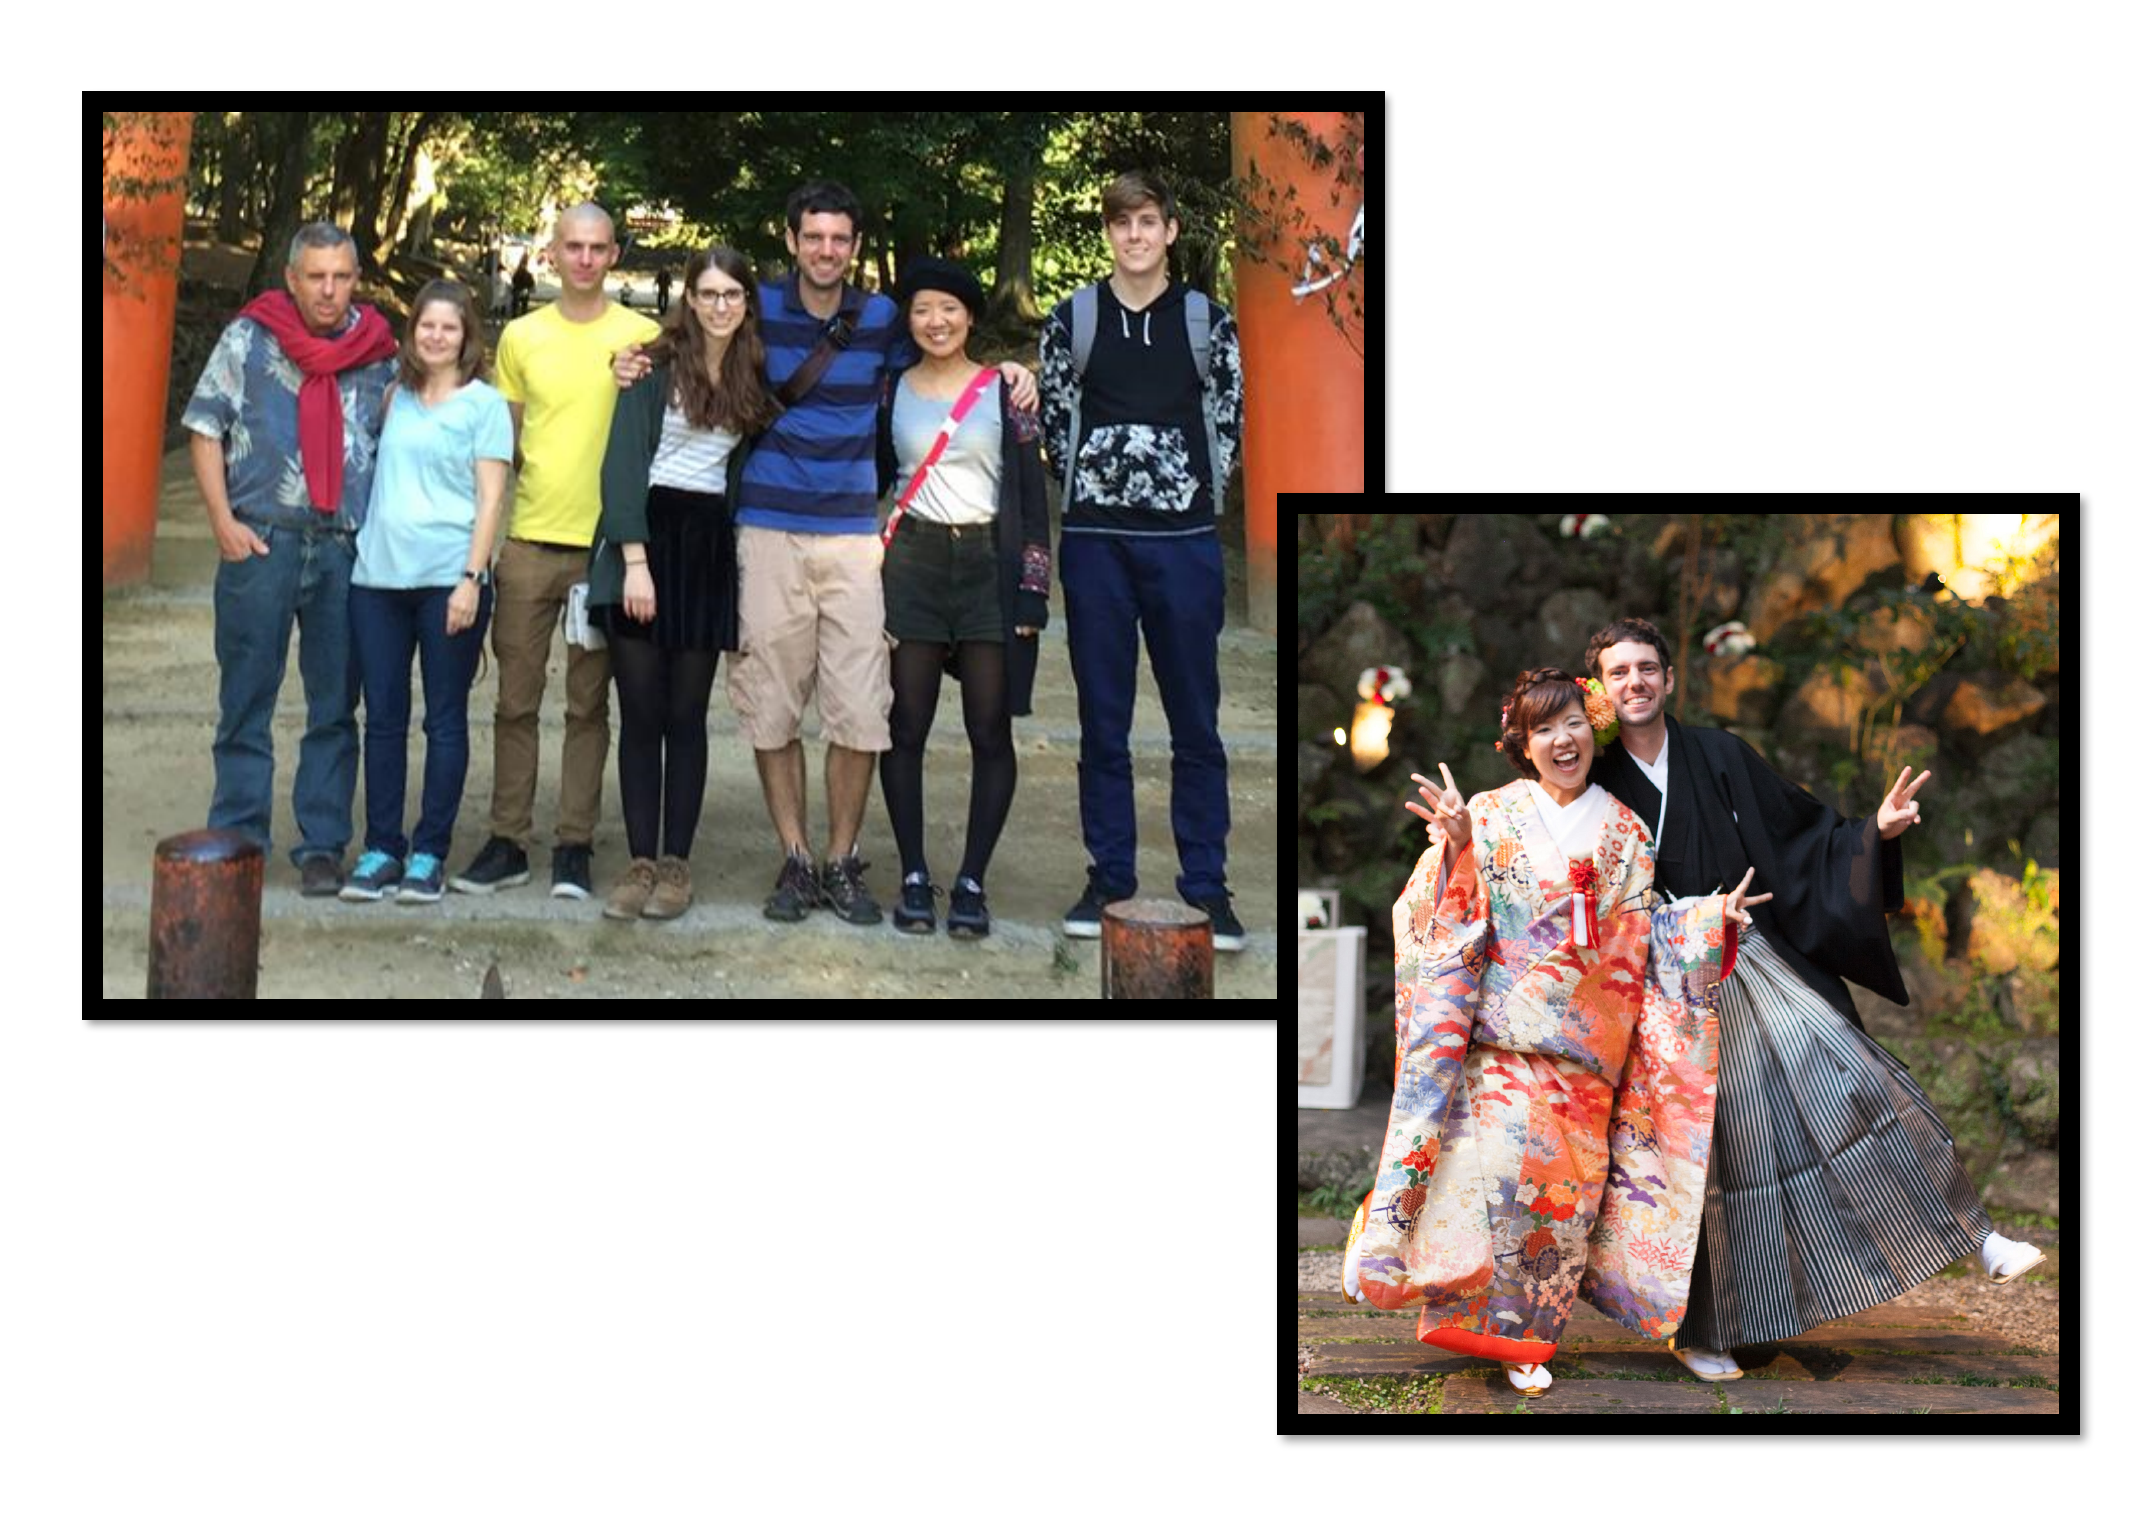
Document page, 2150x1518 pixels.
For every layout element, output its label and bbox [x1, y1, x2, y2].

picture [103, 112, 1364, 999]
picture [1298, 514, 2059, 1414]
